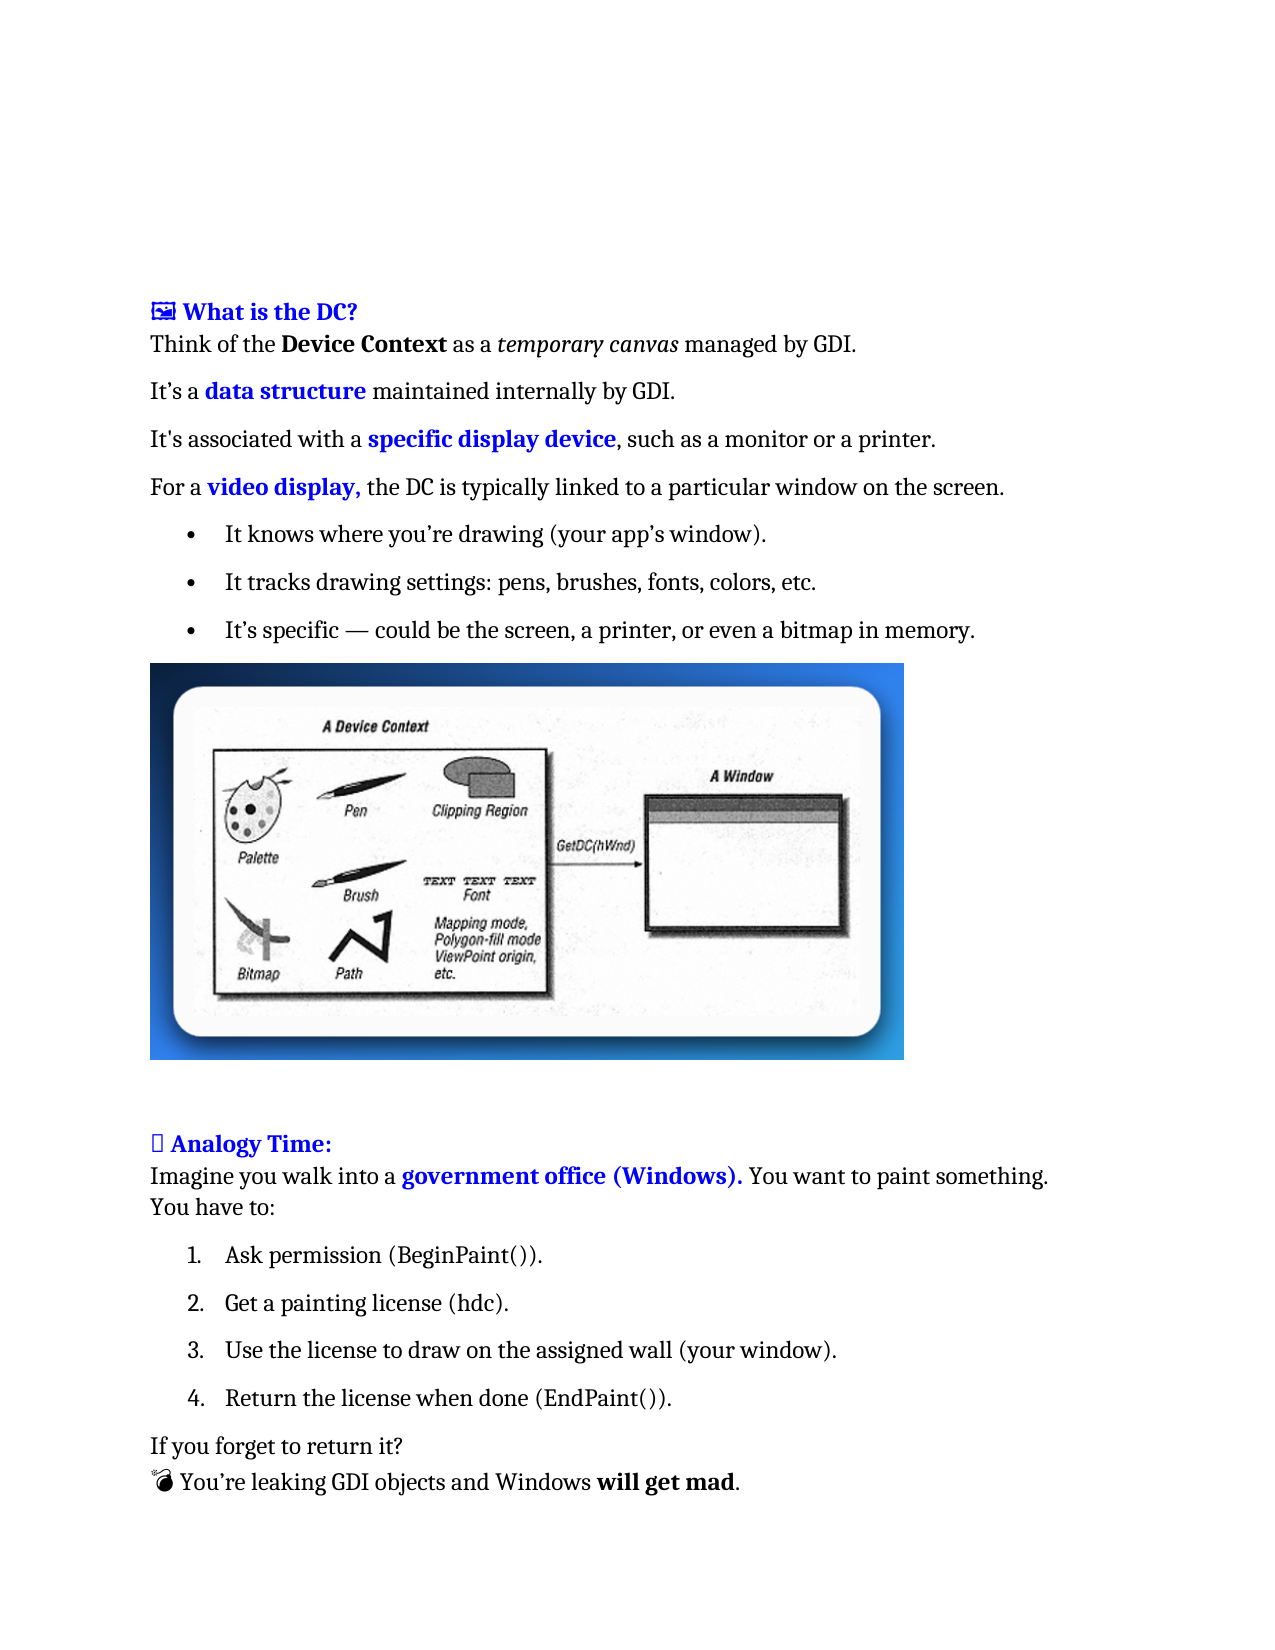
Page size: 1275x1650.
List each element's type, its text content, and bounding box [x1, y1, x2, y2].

list It knows where you’re drawing (your app’s window). [187, 520, 1125, 549]
text It's associated with a specific display device, such as a monitor or a printer. [150, 425, 1125, 454]
list Return the license when done (EndPaint()). [187, 1384, 1125, 1413]
text 🧠 Analogy Time: Imagine you walk into a government office (Windows). You want to paint something. You have to: [150, 1126, 1125, 1222]
list Get a painting license (hdc). [187, 1289, 1125, 1317]
text For a video display, the DC is typically linked to a particular window on the screen. [150, 473, 1125, 501]
list It’s specific — could be the screen, a printer, or even a bitmap in memory. [187, 616, 1125, 644]
list Use the license to draw on the assigned wall (your window). [187, 1336, 1125, 1365]
picture [150, 663, 904, 1060]
text If you forget to return it? 💣 You’re leaking GDI objects and Windows will get mad. [150, 1432, 1125, 1497]
list It tracks drawing settings: pens, brushes, fonts, colors, etc. [187, 568, 1125, 597]
text 🖼️ What is the DC? Think of the Device Context as a temporary canvas managed by GDI. [150, 293, 1125, 358]
list Ask permission (BeginPaint()). [187, 1241, 1125, 1270]
text It’s a data structure maintained internally by GDI. [150, 377, 1125, 406]
